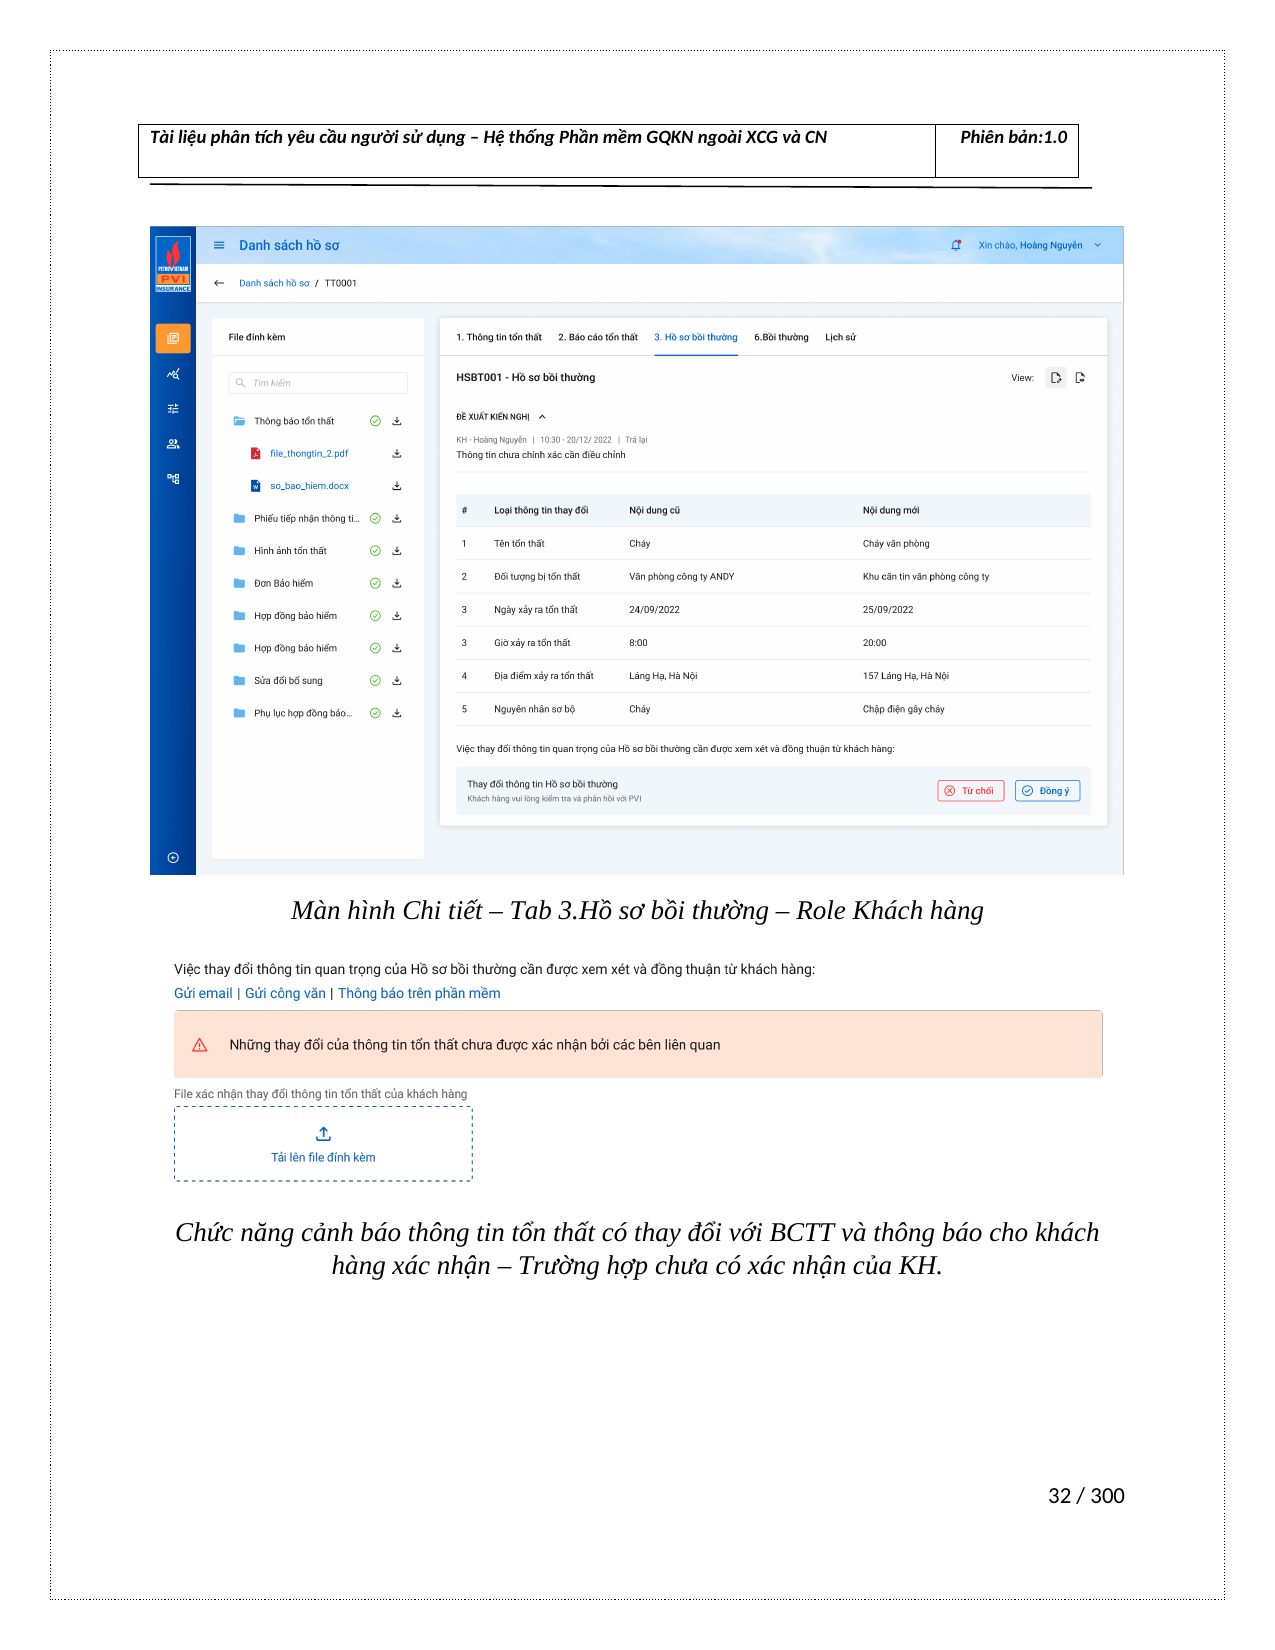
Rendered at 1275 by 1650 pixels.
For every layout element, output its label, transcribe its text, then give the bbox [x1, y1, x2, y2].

picture [150, 944, 1125, 1197]
picture [150, 224, 1125, 875]
text Chức năng cảnh báo thông tin tổn thất có thay đổi với BCTT và thông báo cho khách hàng xác nhận – Trường hợp chưa có xác nhận của KH. [150, 1216, 1125, 1281]
text Màn hình Chi tiết – Tab 3.Hồ sơ bồi thường – Role Khách hàng [150, 894, 1125, 925]
